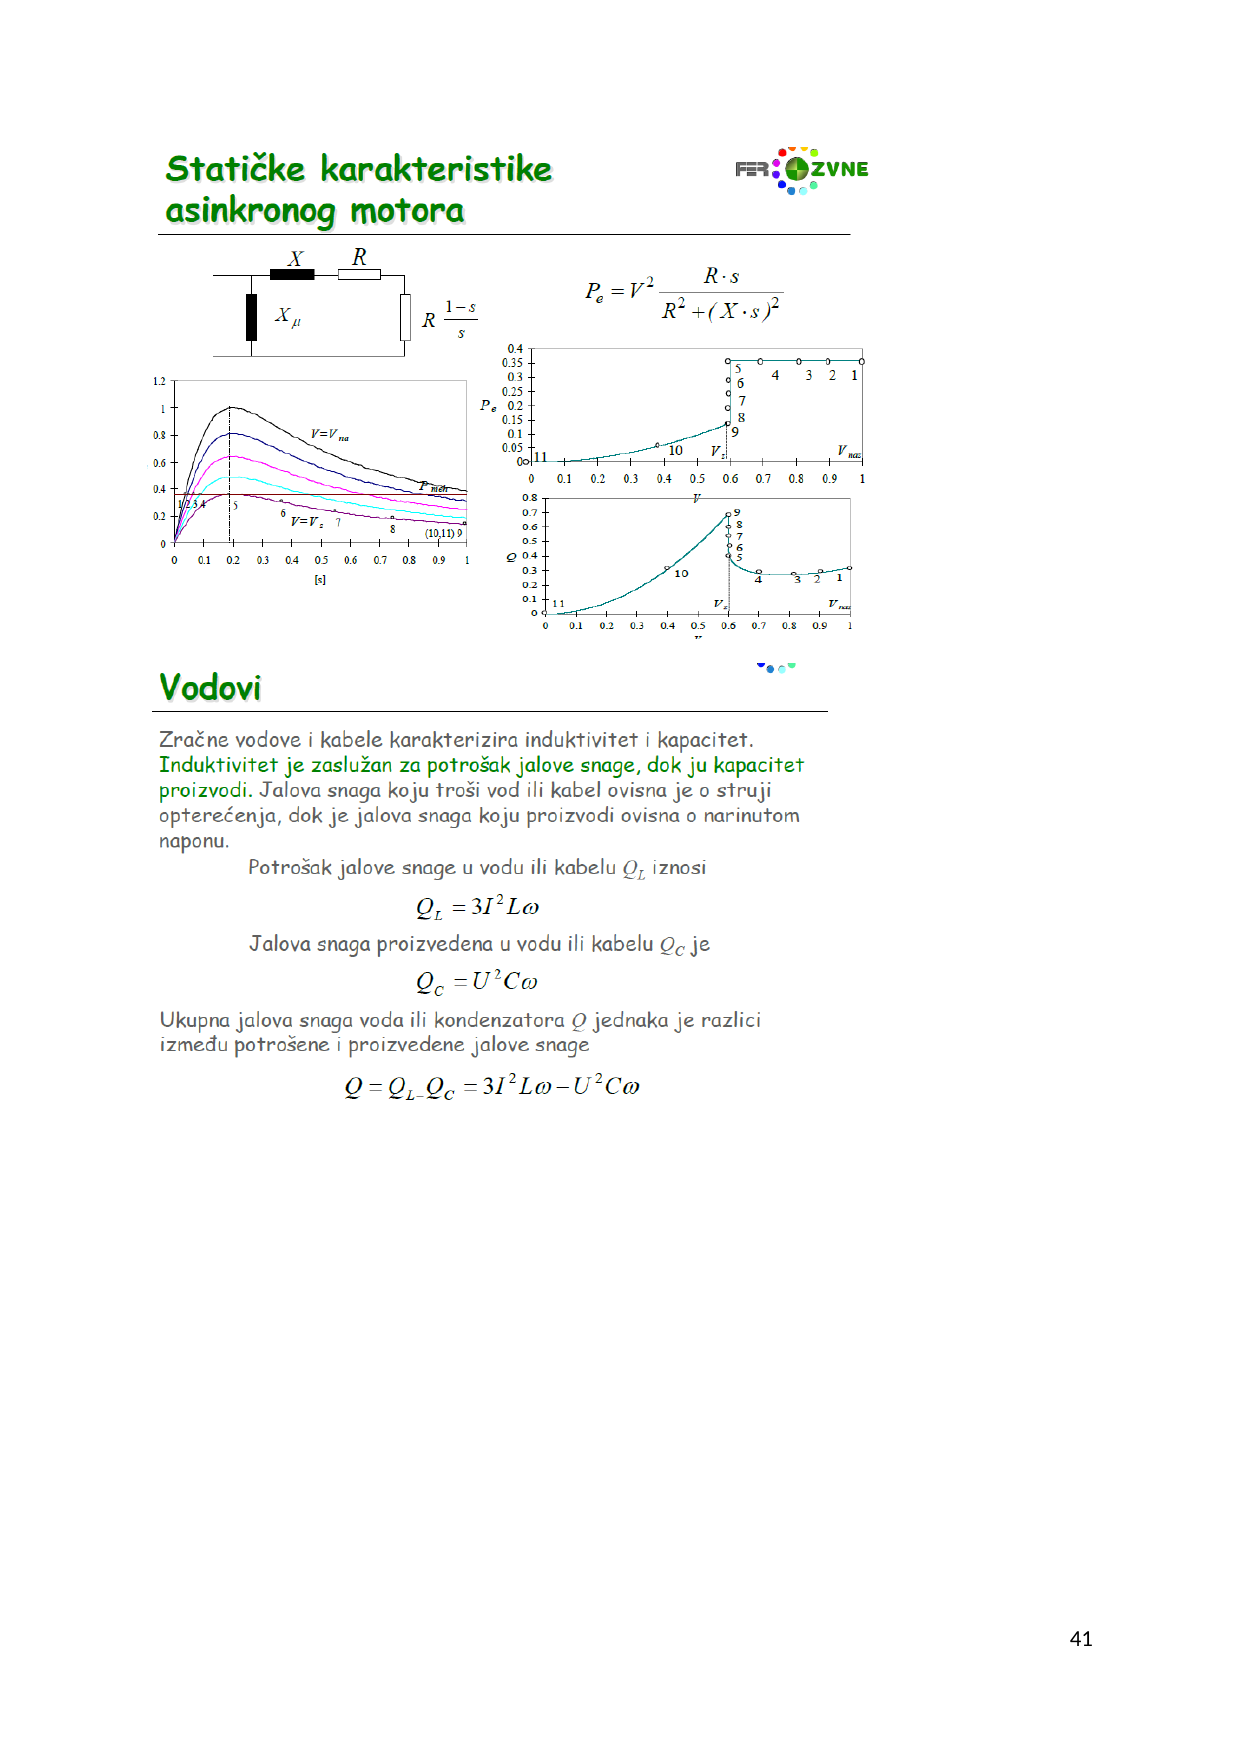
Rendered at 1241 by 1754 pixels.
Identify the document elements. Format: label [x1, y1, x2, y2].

picture [147, 147, 875, 639]
picture [147, 663, 832, 1110]
